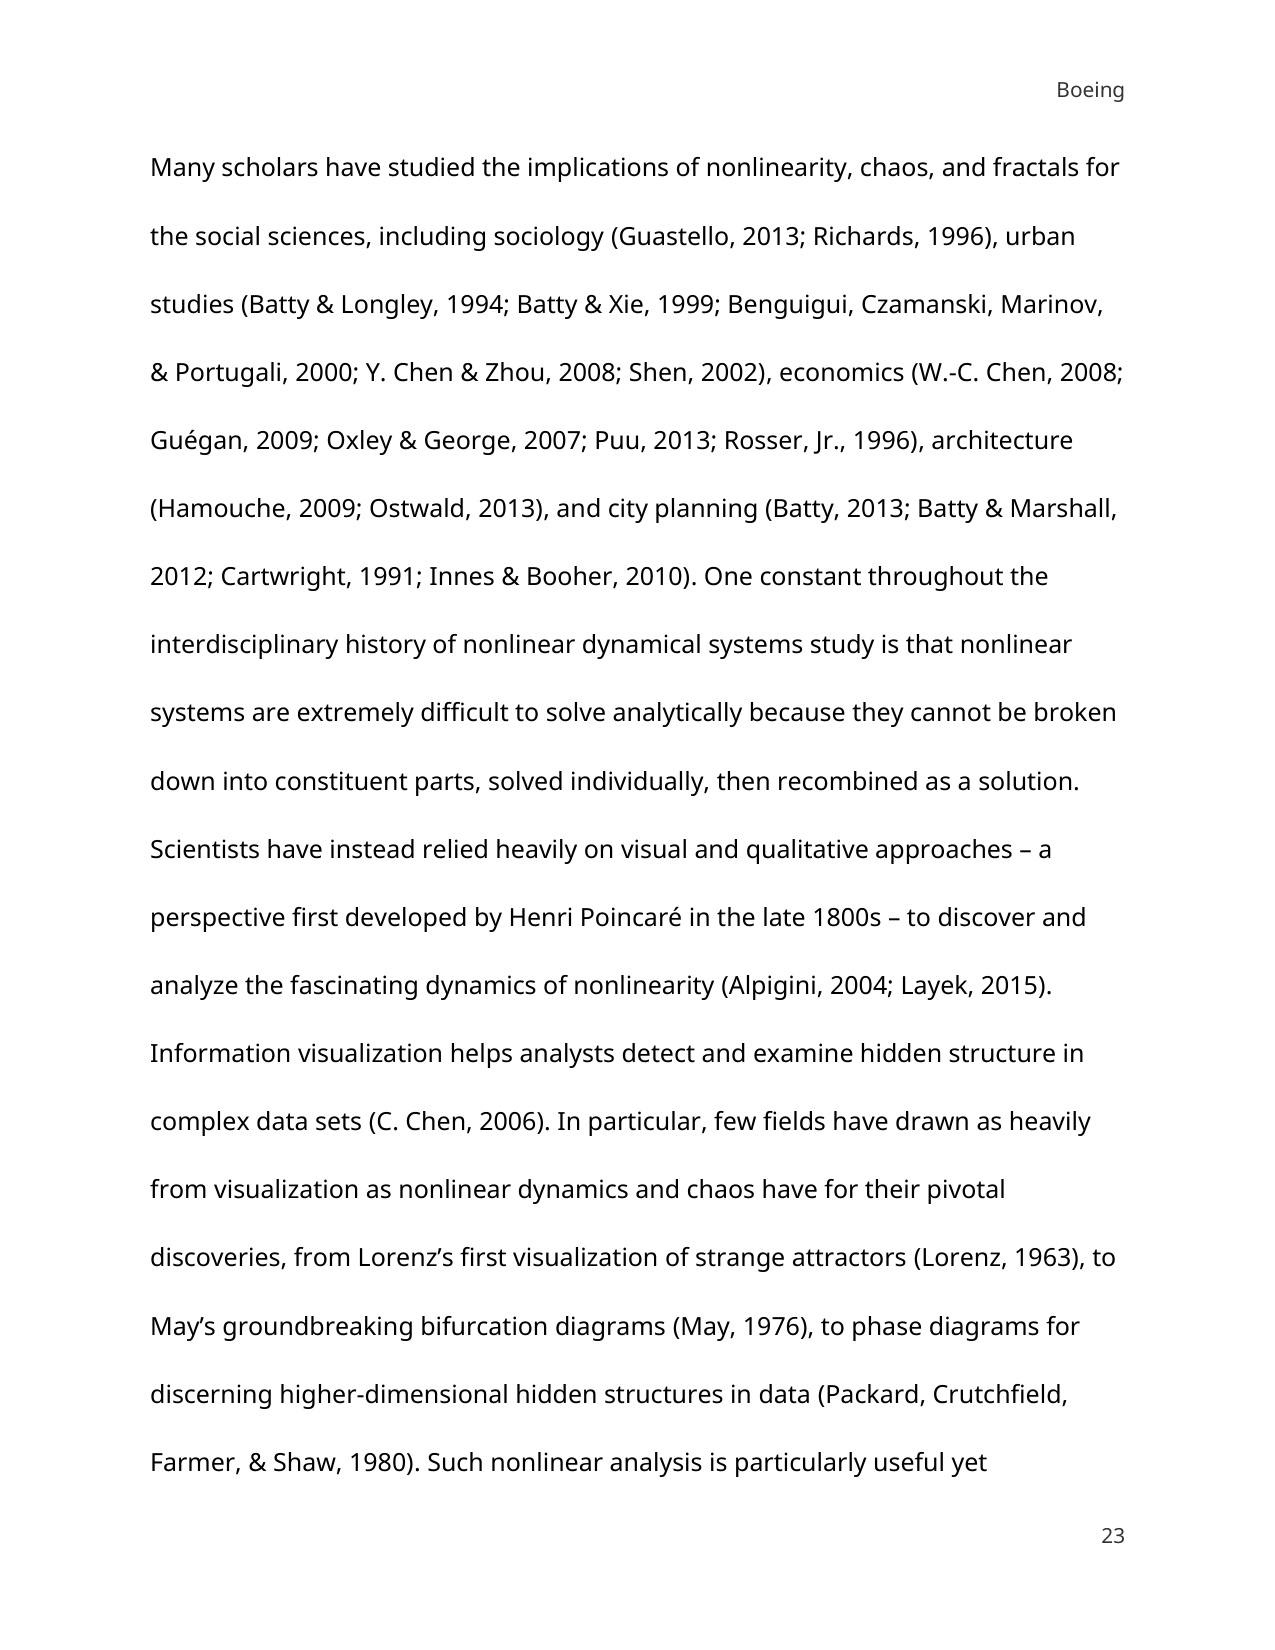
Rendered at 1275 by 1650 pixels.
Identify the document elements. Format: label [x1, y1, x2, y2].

text [150, 150, 1125, 1478]
